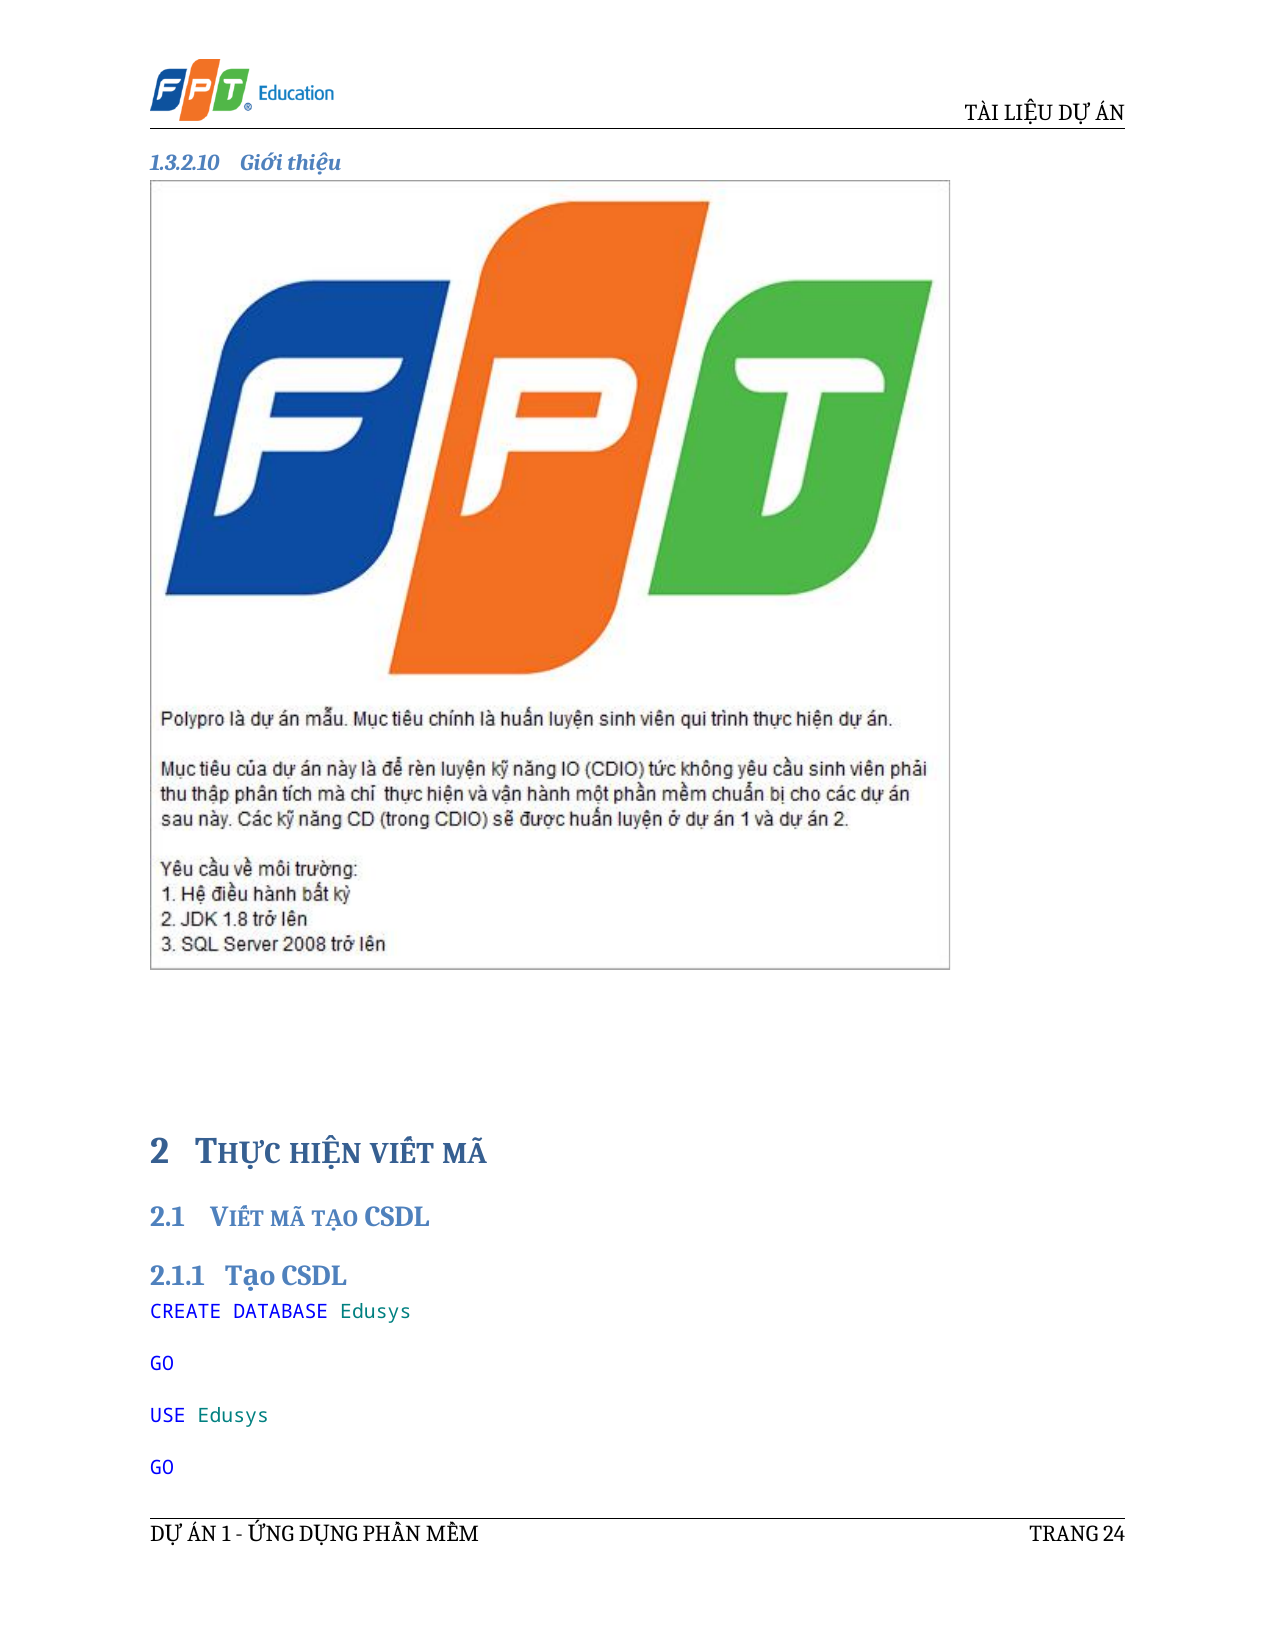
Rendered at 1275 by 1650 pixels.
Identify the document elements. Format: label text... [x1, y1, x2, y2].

picture [150, 180, 951, 970]
picture [150, 59, 336, 121]
subtitle Thực hiện viết mã [150, 1129, 1125, 1172]
text CREATE DATABASE Edusys [150, 1298, 1125, 1325]
subtitle Giới thiệu [150, 150, 1125, 176]
text GO [150, 1453, 1125, 1480]
subtitle Tạo CSDL [150, 1259, 1125, 1293]
text GO [150, 1349, 1125, 1376]
subtitle Viết mã tạo CSDL [150, 1200, 1125, 1233]
text USE Edusys [150, 1401, 1125, 1428]
